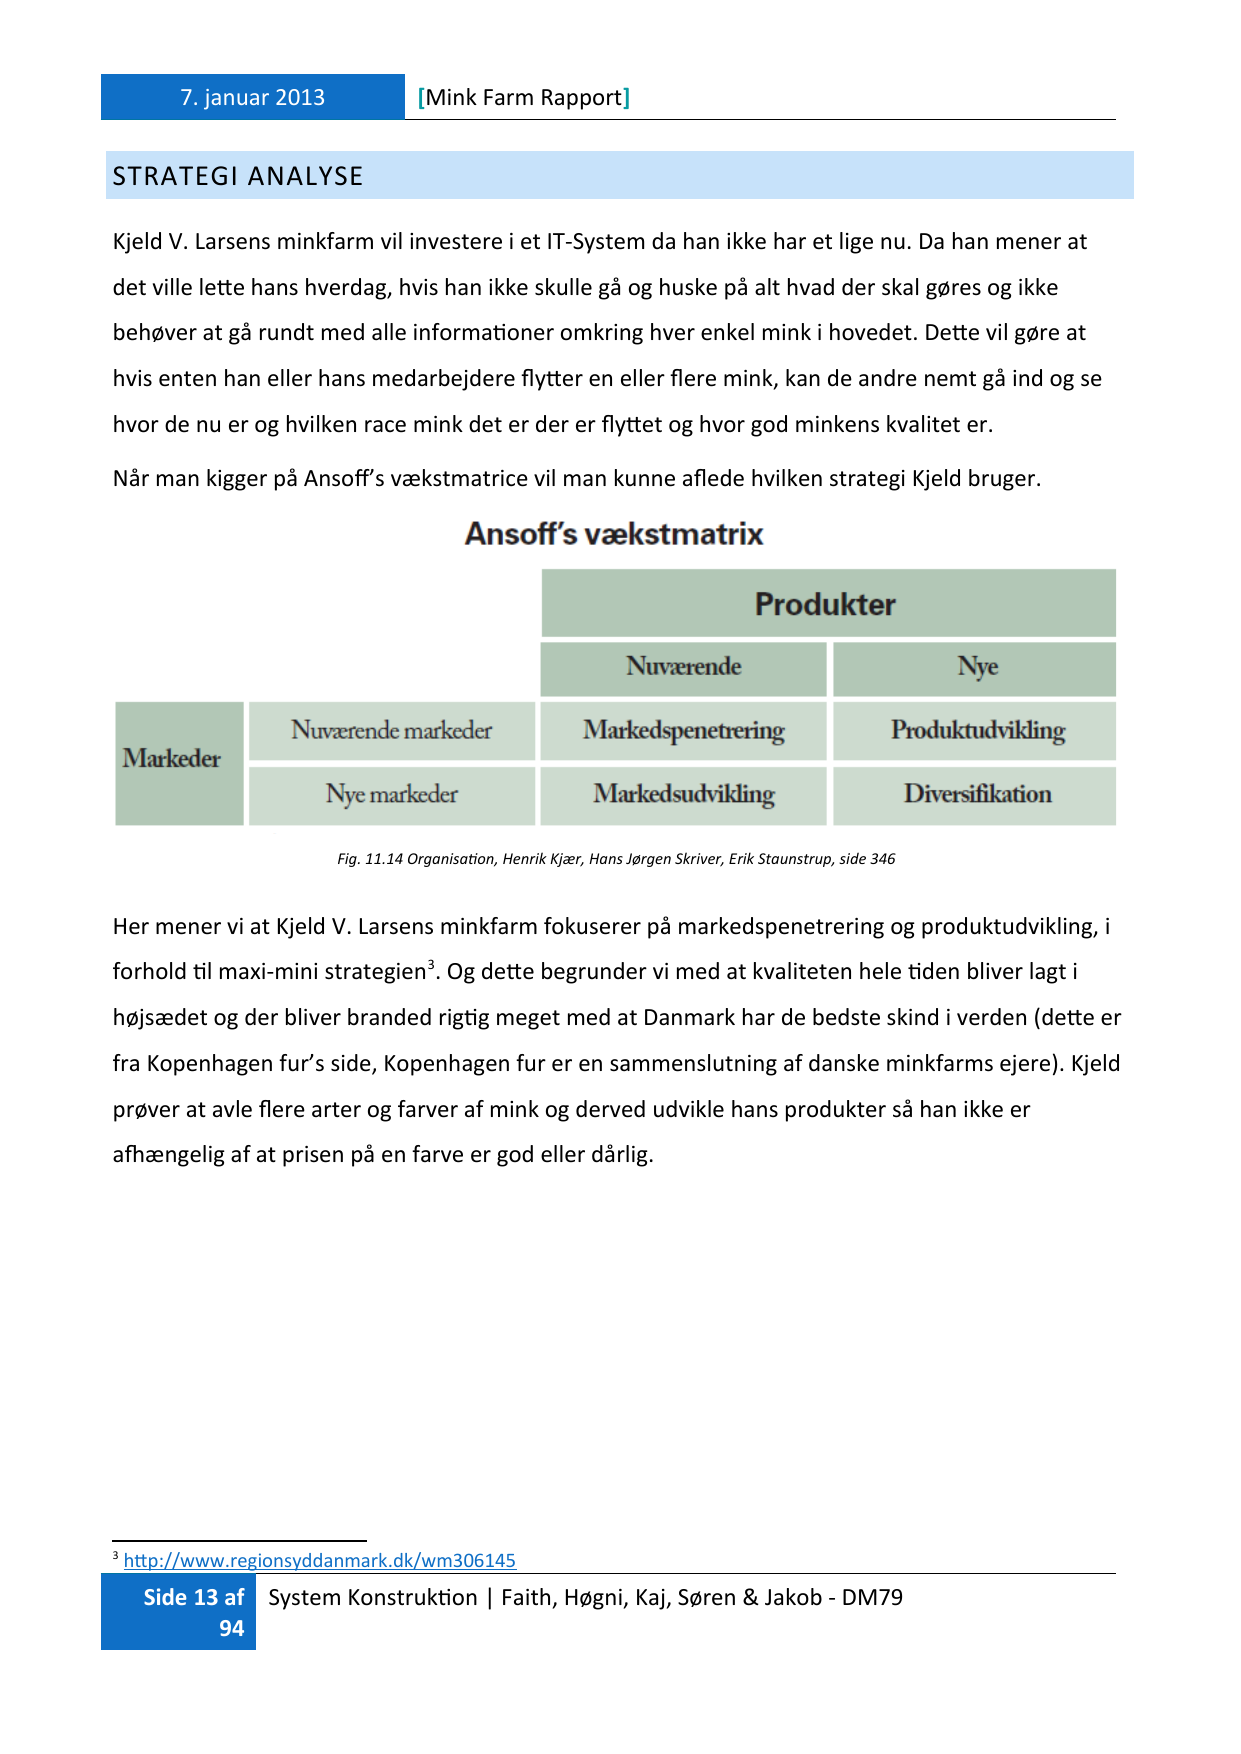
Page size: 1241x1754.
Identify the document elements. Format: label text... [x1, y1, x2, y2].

text Når man kigger på Ansoff’s vækstmatrice vil man kunne aflede hvilken strategi Kjeld bruger. [112, 462, 1128, 493]
text Her mener vi at Kjeld V. Larsens minkfarm fokuserer på markedspenetrering og produktudvikling, i forhold til maxi-mini strategien. Og dette begrunder vi med at kvaliteten hele tiden bliver lagt i højsædet og der bliver branded rigtig meget med at Danmark har de bedste skind i verden (dette er fra Kopenhagen fur’s side, Kopenhagen fur er en sammenslutning af danske minkfarms ejere). Kjeld prøver at avle flere arter og farver af mink og derved udvikle hans produkter så han ikke er afhængelig af at prisen på en farve er god eller dårlig. [112, 516, 1128, 906]
text Kjeld V. Larsens minkfarm vil investere i et IT-System da han ikke har et lige nu. Da han mener at det ville lette hans hverdag, hvis han ikke skulle gå og huske på alt hvad der skal gøres og ikke behøver at gå rundt med alle informationer omkring hver enkel mink i hovedet. Dette vil gøre at hvis enten han eller hans medarbejdere flytter en eller flere mink, kan de andre nemt gå ind og se hvor de nu er og hvilken race mink det er der er flyttet og hvor god minkens kvalitet er. [112, 225, 1128, 438]
subtitle Strategi Analyse [113, 157, 1128, 193]
